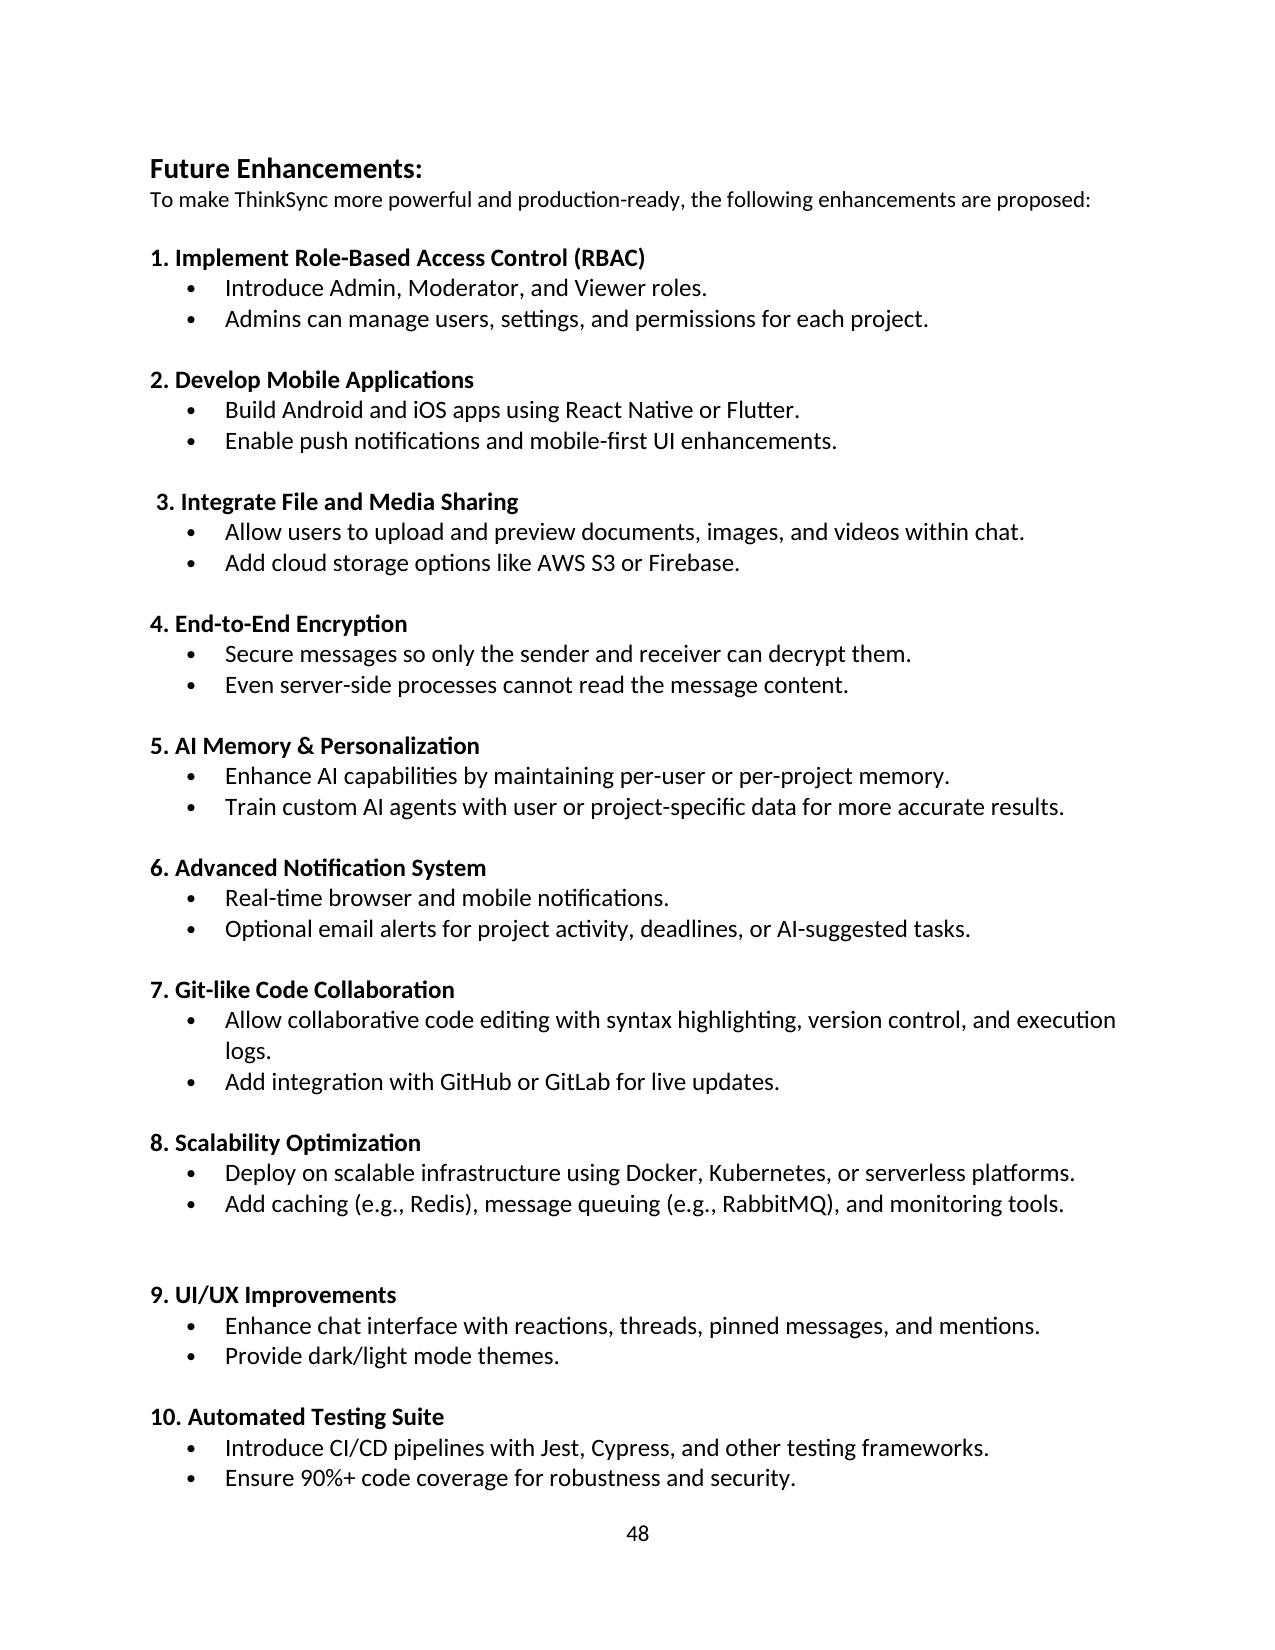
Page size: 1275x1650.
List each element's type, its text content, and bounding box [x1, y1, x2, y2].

list Add caching (e.g., Redis), message queuing (e.g., RabbitMQ), and monitoring tools. [187, 1188, 1125, 1218]
list Add cloud storage options like AWS S3 or Firebase. [187, 547, 1125, 577]
text 3. Integrate File and Media Sharing [150, 486, 1125, 516]
list Introduce Admin, Moderator, and Viewer roles. [187, 272, 1125, 303]
list Ensure 90%+ code coverage for robustness and security. [187, 1462, 1125, 1493]
list Allow users to upload and preview documents, images, and videos within chat. [187, 516, 1125, 547]
list Admins can manage users, settings, and permissions for each project. [187, 303, 1125, 333]
list Provide dark/light mode themes. [187, 1340, 1125, 1371]
text 8. Scalability Optimization [150, 1127, 1125, 1157]
list Deploy on scalable infrastructure using Docker, Kubernetes, or serverless platforms. [187, 1157, 1125, 1188]
list Allow collaborative code editing with syntax highlighting, version control, and execution logs. [187, 1005, 1125, 1066]
list Build Android and iOS apps using React Native or Flutter. [187, 394, 1125, 425]
list Enhance AI capabilities by maintaining per-user or per-project memory. [187, 761, 1125, 791]
text 4. End-to-End Encryption [150, 608, 1125, 638]
list Enable push notifications and mobile-first UI enhancements. [187, 425, 1125, 455]
text 5. AI Memory & Personalization [150, 730, 1125, 761]
text 9. UI/UX Improvements [150, 1279, 1125, 1310]
text Future Enhancements: [150, 150, 1125, 186]
list Secure messages so only the sender and receiver can decrypt them. [187, 638, 1125, 669]
list Introduce CI/CD pipelines with Jest, Cypress, and other testing frameworks. [187, 1432, 1125, 1462]
list Even server-side processes cannot read the message content. [187, 669, 1125, 699]
list Train custom AI agents with user or project-specific data for more accurate results. [187, 791, 1125, 822]
list Real-time browser and mobile notifications. [187, 883, 1125, 913]
text 1. Implement Role-Based Access Control (RBAC) [150, 242, 1125, 272]
text 10. Automated Testing Suite [150, 1401, 1125, 1432]
text 2. Develop Mobile Applications [150, 364, 1125, 394]
text 6. Advanced Notification System [150, 852, 1125, 883]
text To make ThinkSync more powerful and production-ready, the following enhancements are proposed: [150, 186, 1125, 214]
list Optional email alerts for project activity, deadlines, or AI-suggested tasks. [187, 913, 1125, 944]
list Add integration with GitHub or GitLab for live updates. [187, 1066, 1125, 1096]
text 7. Git-like Code Collaboration [150, 974, 1125, 1005]
list Enhance chat interface with reactions, threads, pinned messages, and mentions. [187, 1310, 1125, 1340]
